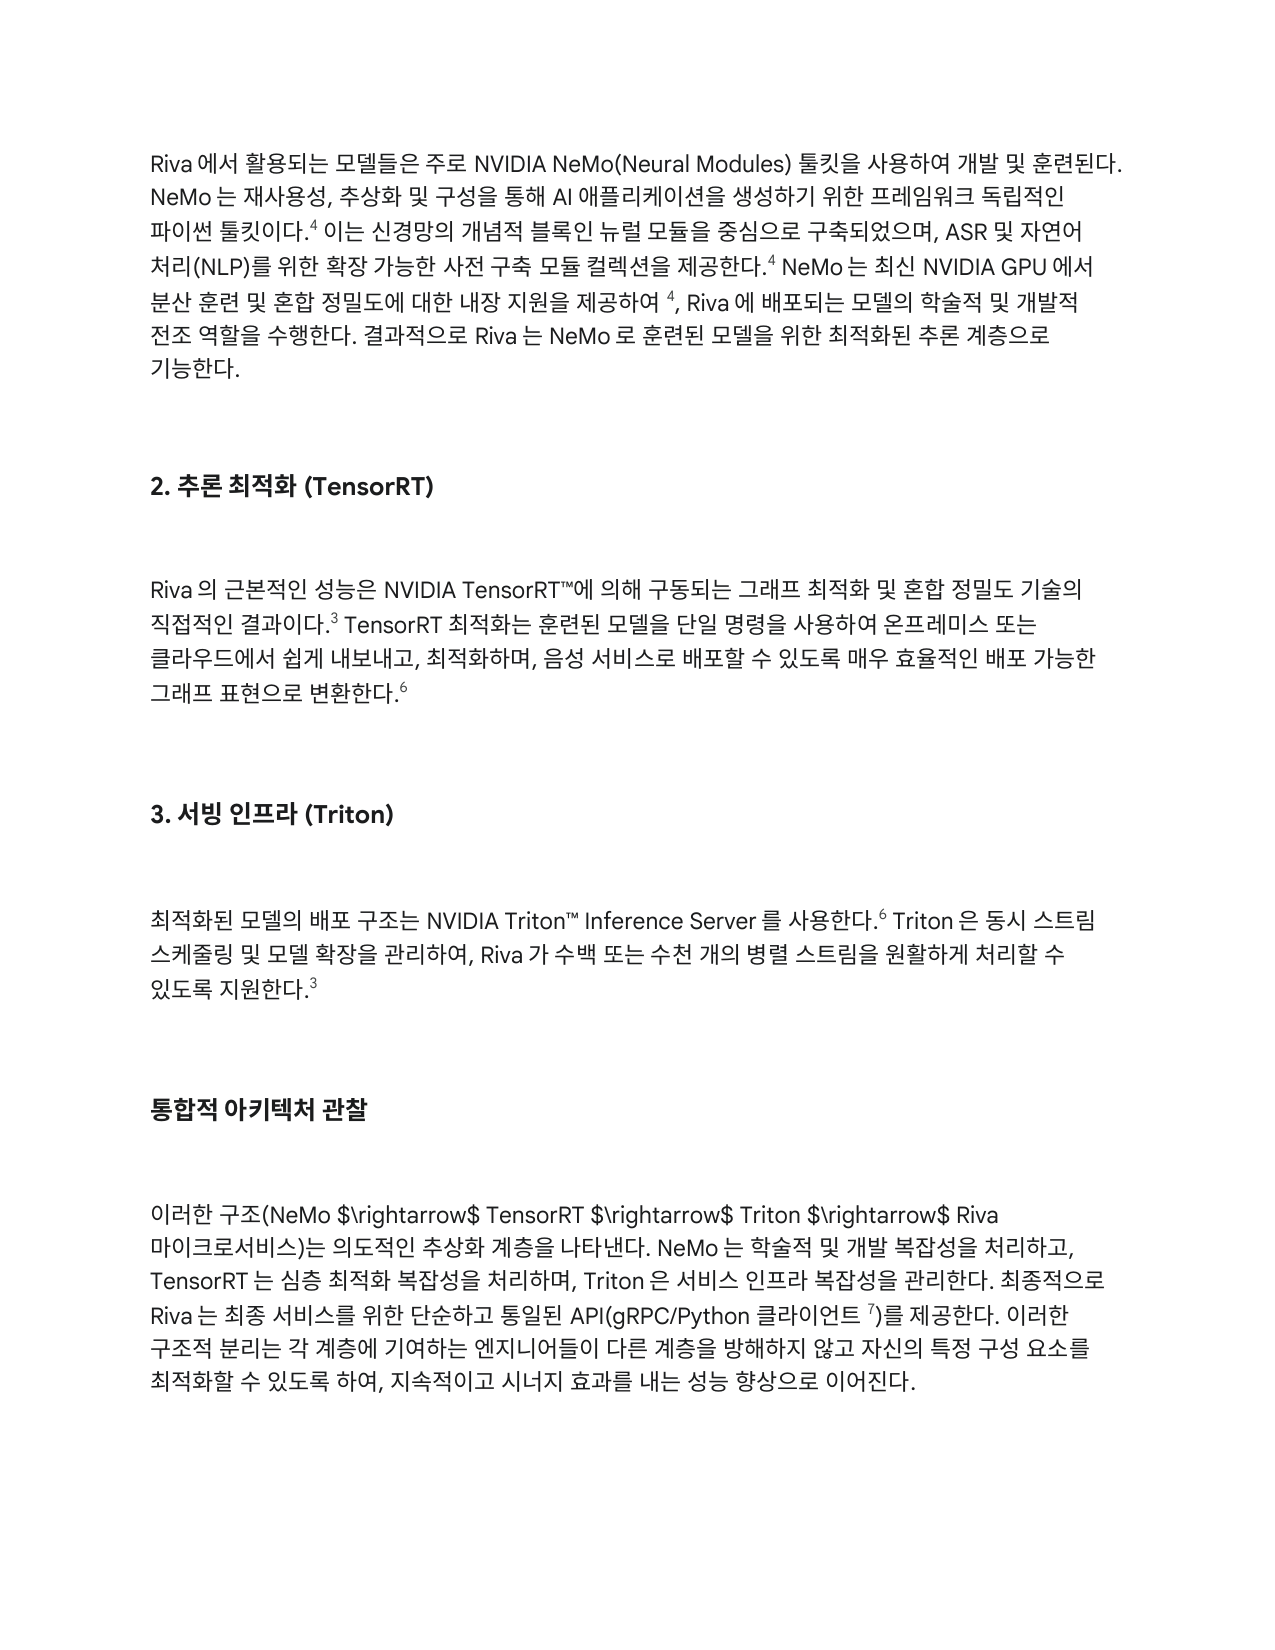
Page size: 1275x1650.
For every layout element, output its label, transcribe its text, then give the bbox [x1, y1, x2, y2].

text 이러한 구조(NeMo $\rightarrow$ TensorRT $\rightarrow$ Triton $\rightarrow$ Riva 마이크로서비스)는 의도적인 추상화 계층을 나타낸다. NeMo는 학술적 및 개발 복잡성을 처리하고, TensorRT는 심층 최적화 복잡성을 처리하며, Triton은 서비스 인프라 복잡성을 관리한다. 최종적으로 Riva는 최종 서비스를 위한 단순하고 통일된 API(gRPC/Python 클라이언트 7)를 제공한다. 이러한 구조적 분리는 각 계층에 기여하는 엔지니어들이 다른 계층을 방해하지 않고 자신의 특정 구성 요소를 최적화할 수 있도록 하여, 지속적이고 시너지 효과를 내는 성능 향상으로 이어진다. [150, 1201, 1125, 1397]
text Riva의 근본적인 성능은 NVIDIA TensorRT™에 의해 구동되는 그래프 최적화 및 혼합 정밀도 기술의 직접적인 결과이다.3 TensorRT 최적화는 훈련된 모델을 단일 명령을 사용하여 온프레미스 또는 클라우드에서 쉽게 내보내고, 최적화하며, 음성 서비스로 배포할 수 있도록 매우 효율적인 배포 가능한 그래프 표현으로 변환한다.6 [150, 577, 1125, 709]
text 최적화된 모델의 배포 구조는 NVIDIA Triton™ Inference Server를 사용한다.6 Triton은 동시 스트림 스케줄링 및 모델 확장을 관리하여, Riva가 수백 또는 수천 개의 병렬 스트림을 원활하게 처리할 수 있도록 지원한다.3 [150, 906, 1125, 1005]
subtitle 2. 추론 최적화 (TensorRT) [150, 471, 1125, 502]
subtitle 3. 서빙 인프라 (Triton) [150, 800, 1125, 831]
subtitle 통합적 아키텍처 관찰 [150, 1096, 1125, 1127]
text Riva에서 활용되는 모델들은 주로 NVIDIA NeMo(Neural Modules) 툴킷을 사용하여 개발 및 훈련된다. NeMo는 재사용성, 추상화 및 구성을 통해 AI 애플리케이션을 생성하기 위한 프레임워크 독립적인 파이썬 툴킷이다.4 이는 신경망의 개념적 블록인 뉴럴 모듈을 중심으로 구축되었으며, ASR 및 자연어 처리(NLP)를 위한 확장 가능한 사전 구축 모듈 컬렉션을 제공한다.4 NeMo는 최신 NVIDIA GPU에서 분산 훈련 및 혼합 정밀도에 대한 내장 지원을 제공하여 4, Riva에 배포되는 모델의 학술적 및 개발적 전조 역할을 수행한다. 결과적으로 Riva는 NeMo로 훈련된 모델을 위한 최적화된 추론 계층으로 기능한다. [150, 150, 1125, 384]
